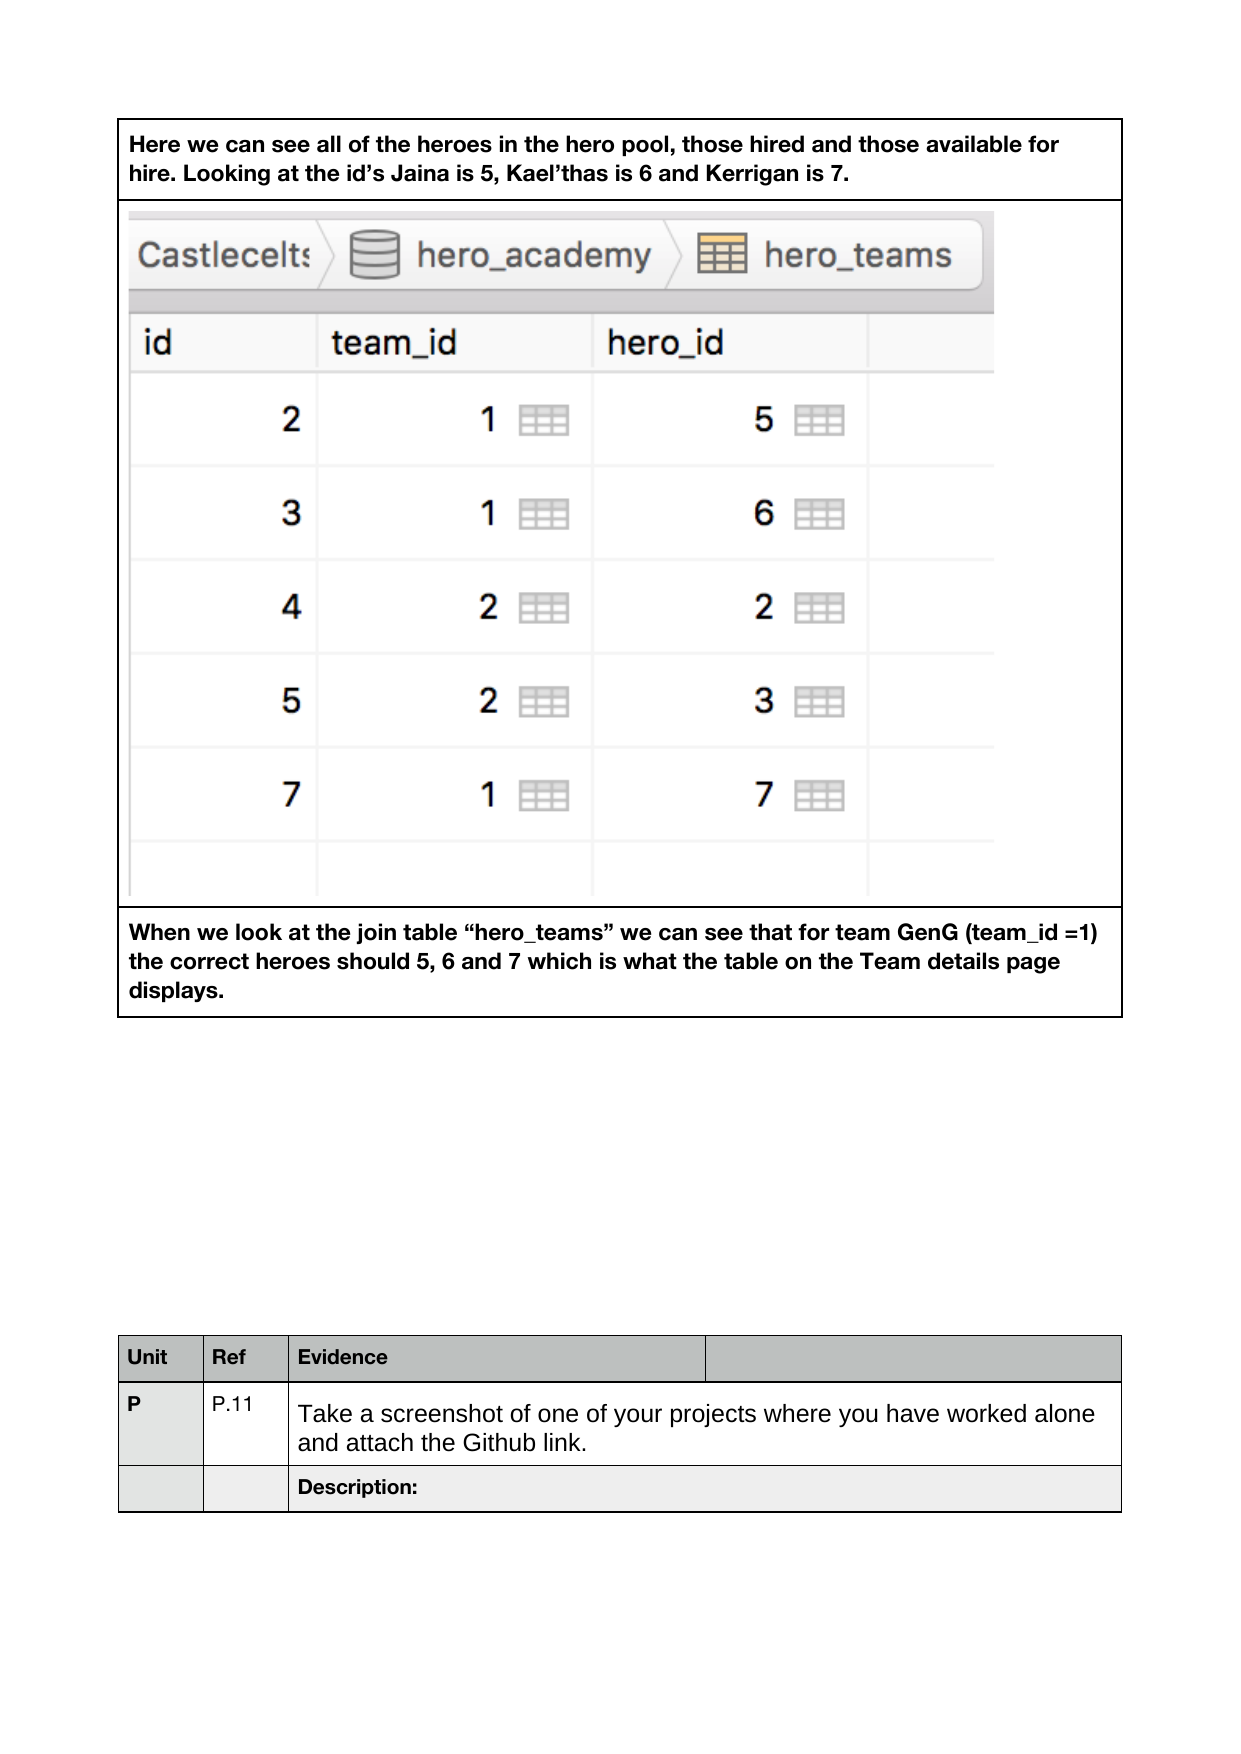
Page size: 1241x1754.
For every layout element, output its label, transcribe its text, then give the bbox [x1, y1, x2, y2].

table_cell Take a screenshot of one of your projects where you have worked alone and attach the Github link. [289, 1383, 1121, 1465]
table_cell Here we can see all of the heroes in the hero pool, those hired and those available for hire. Looking at the id’s Jaina is 5, Kael’thas is 6 and Kerrigan is 7. [119, 120, 1121, 199]
table_cell [204, 1466, 288, 1511]
table_cell [119, 1466, 203, 1511]
table_cell [119, 201, 1121, 906]
picture [128, 211, 995, 896]
table_header Unit [119, 1336, 203, 1381]
table_cell When we look at the join table “hero_teams” we can see that for team GenG (team_id =1) the correct heroes should 5, 6 and 7 which is what the table on the Team details page displays. [119, 908, 1121, 1016]
table_cell P [119, 1383, 203, 1465]
table_header Ref [204, 1336, 288, 1381]
table_cell P.11 [204, 1383, 288, 1465]
table_cell Description: [289, 1466, 1121, 1511]
table_header Evidence [289, 1336, 705, 1381]
table_header [706, 1336, 1121, 1381]
